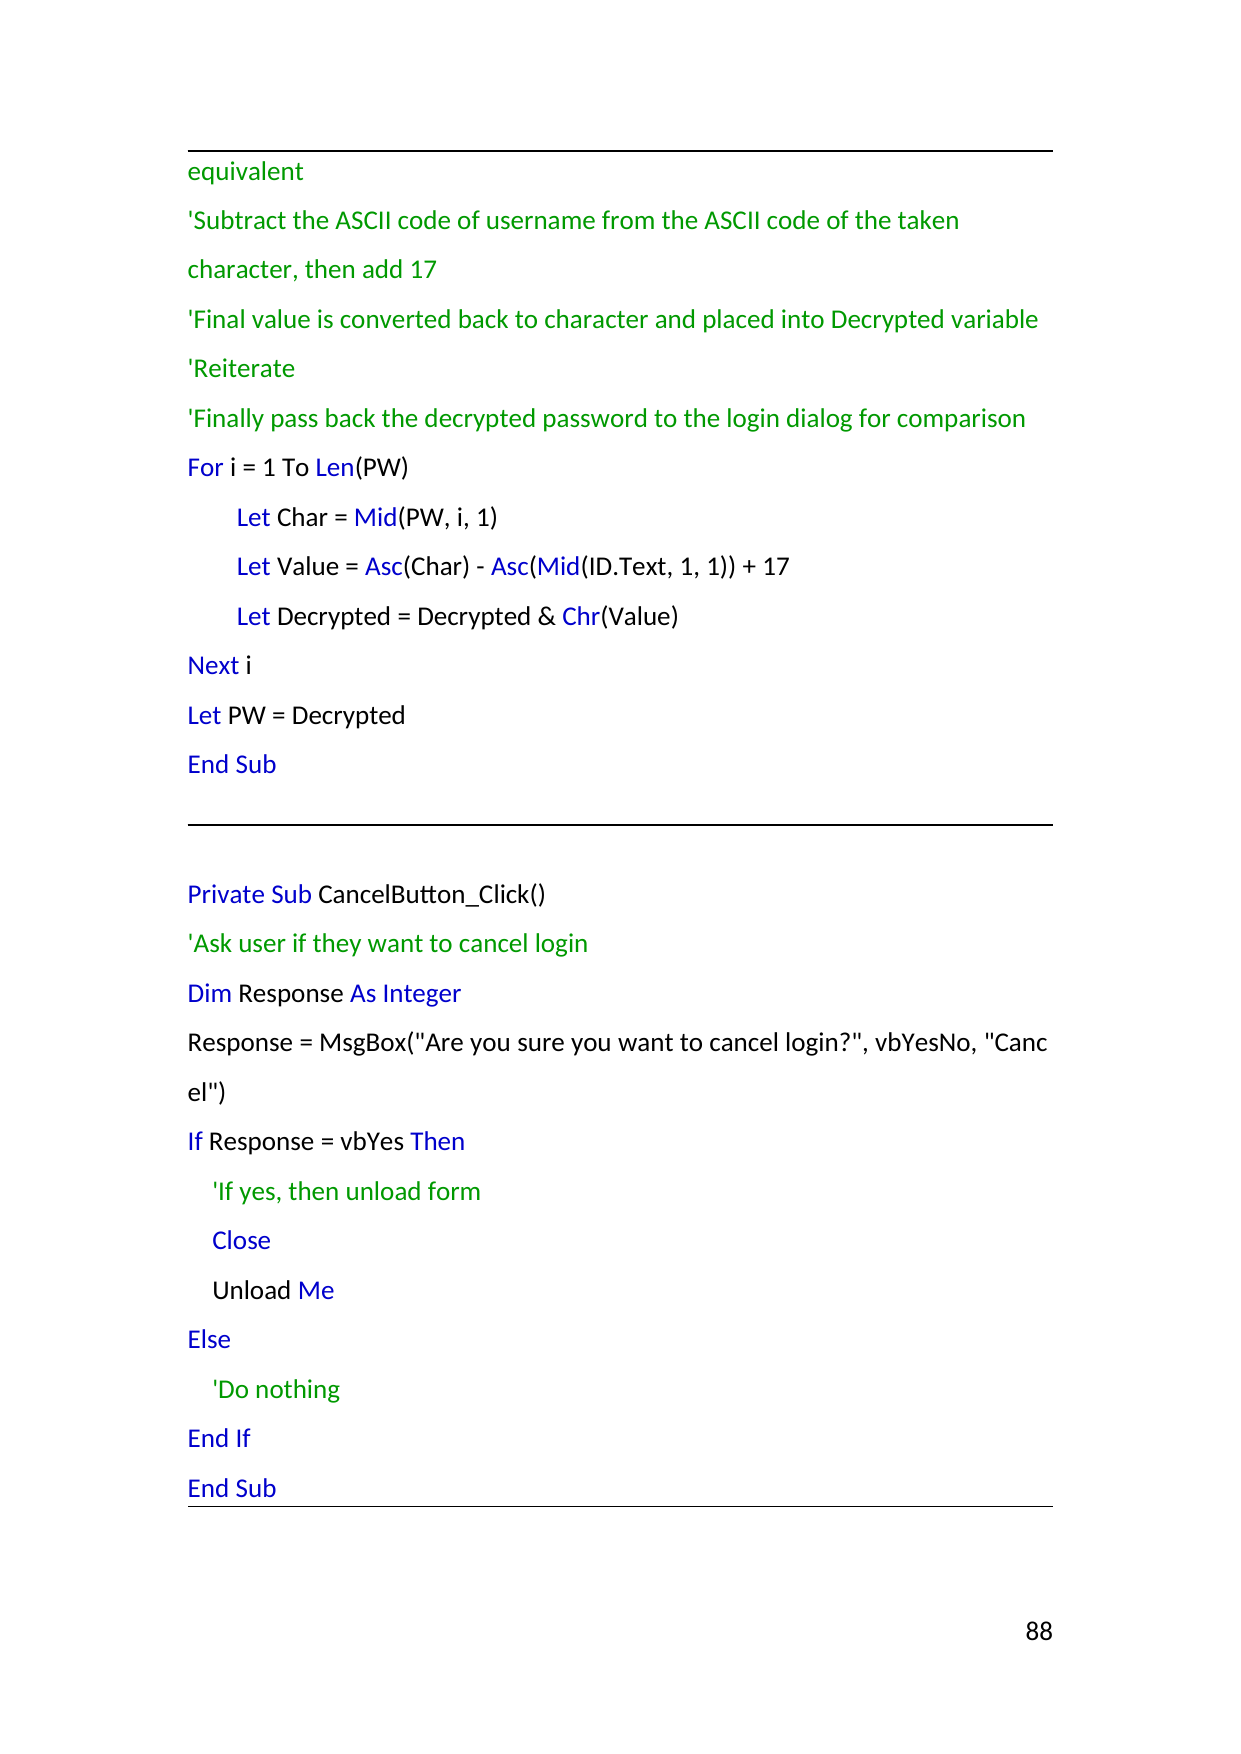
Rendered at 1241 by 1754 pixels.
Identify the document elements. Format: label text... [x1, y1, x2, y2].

text Private Sub CancelButton_Click() 'Ask user if they want to cancel login Dim Response As Integer Response = MsgBox("Are you sure you want to cancel login?", vbYesNo, "Cancel") If Response = vbYes Then 'If yes, then unload form Close Unload Me Else 'Do nothing End If End Sub [187, 825, 1053, 1507]
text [187, 151, 1053, 782]
